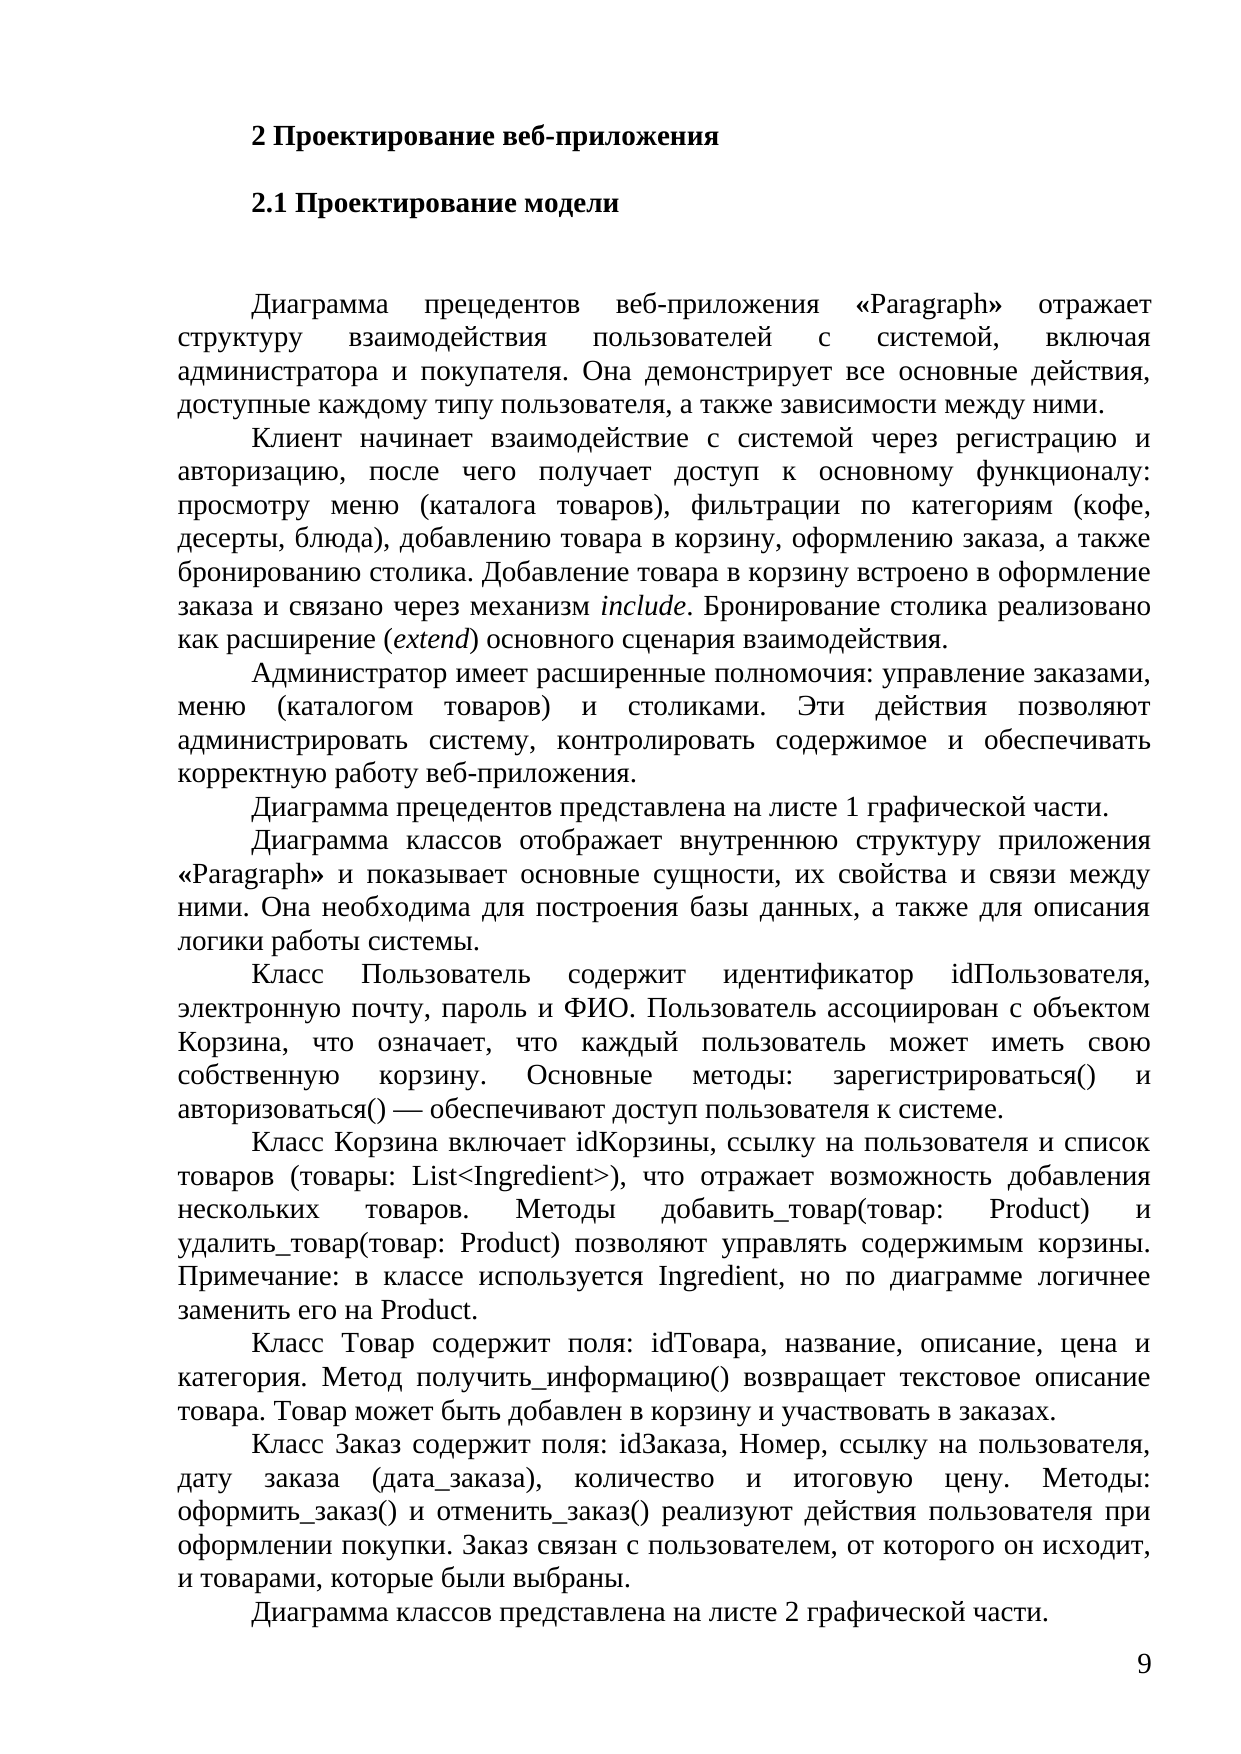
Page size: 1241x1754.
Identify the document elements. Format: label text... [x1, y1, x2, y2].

text Класс Заказ содержит поля: idЗаказа, Номер, ссылку на пользователя, дату заказа (дата_заказа), количество и итоговую цену. Методы: оформить_заказ() и отменить_заказ() реализуют действия пользователя при оформлении покупки. Заказ связан с пользователем, от которого он исходит, и товарами, которые были выбраны. [177, 1426, 1152, 1594]
text Диаграмма прецедентов веб-приложения «Paragraph» отражает структуру взаимодействия пользователей с системой, включая администратора и покупателя. Она демонстрирует все основные действия, доступные каждому типу пользователя, а также зависимости между ними. [177, 286, 1152, 420]
subtitle Проектирование веб-приложения [177, 118, 1152, 152]
text Диаграмма прецедентов представлена на листе 1 графической части. [177, 789, 1152, 822]
text Администратор имеет расширенные полномочия: управление заказами, меню (каталогом товаров) и столиками. Эти действия позволяют администрировать систему, контролировать содержимое и обеспечивать корректную работу веб-приложения. [177, 655, 1152, 789]
text Класс Корзина включает idКорзины, ссылку на пользователя и список товаров (товары: List<Ingredient>), что отражает возможность добавления нескольких товаров. Методы добавить_товар(товар: Product) и удалить_товар(товар: Product) позволяют управлять содержимым корзины. Примечание: в классе используется Ingredient, но по диаграмме логичнее заменить его на Product. [177, 1124, 1152, 1326]
subtitle Проектирование модели [177, 185, 1152, 219]
text Диаграмма классов отображает внутреннюю структуру приложения «Paragraph» и показывает основные сущности, их свойства и связи между ними. Она необходима для построения базы данных, а также для описания логики работы системы. [177, 822, 1152, 957]
text Класс Товар содержит поля: idТовара, название, описание, цена и категория. Метод получить_информацию() возвращает текстовое описание товара. Товар может быть добавлен в корзину и участвовать в заказах. [177, 1326, 1152, 1426]
text Диаграмма классов представлена на листе 2 графической части. [177, 1594, 1152, 1627]
text Клиент начинает взаимодействие с системой через регистрацию и авторизацию, после чего получает доступ к основному функционалу: просмотру меню (каталога товаров), фильтрации по категориям (кофе, десерты, блюда), добавлению товара в корзину, оформлению заказа, а также бронированию столика. Добавление товара в корзину встроено в оформление заказа и связано через механизм include. Бронирование столика реализовано как расширение (extend) основного сценария взаимодействия. [177, 420, 1152, 655]
text Класс Пользователь содержит идентификатор idПользователя, электронную почту, пароль и ФИО. Пользователь ассоциирован с объектом Корзина, что означает, что каждый пользователь может иметь свою собственную корзину. Основные методы: зарегистрироваться() и авторизоваться() — обеспечивают доступ пользователя к системе. [177, 957, 1152, 1124]
